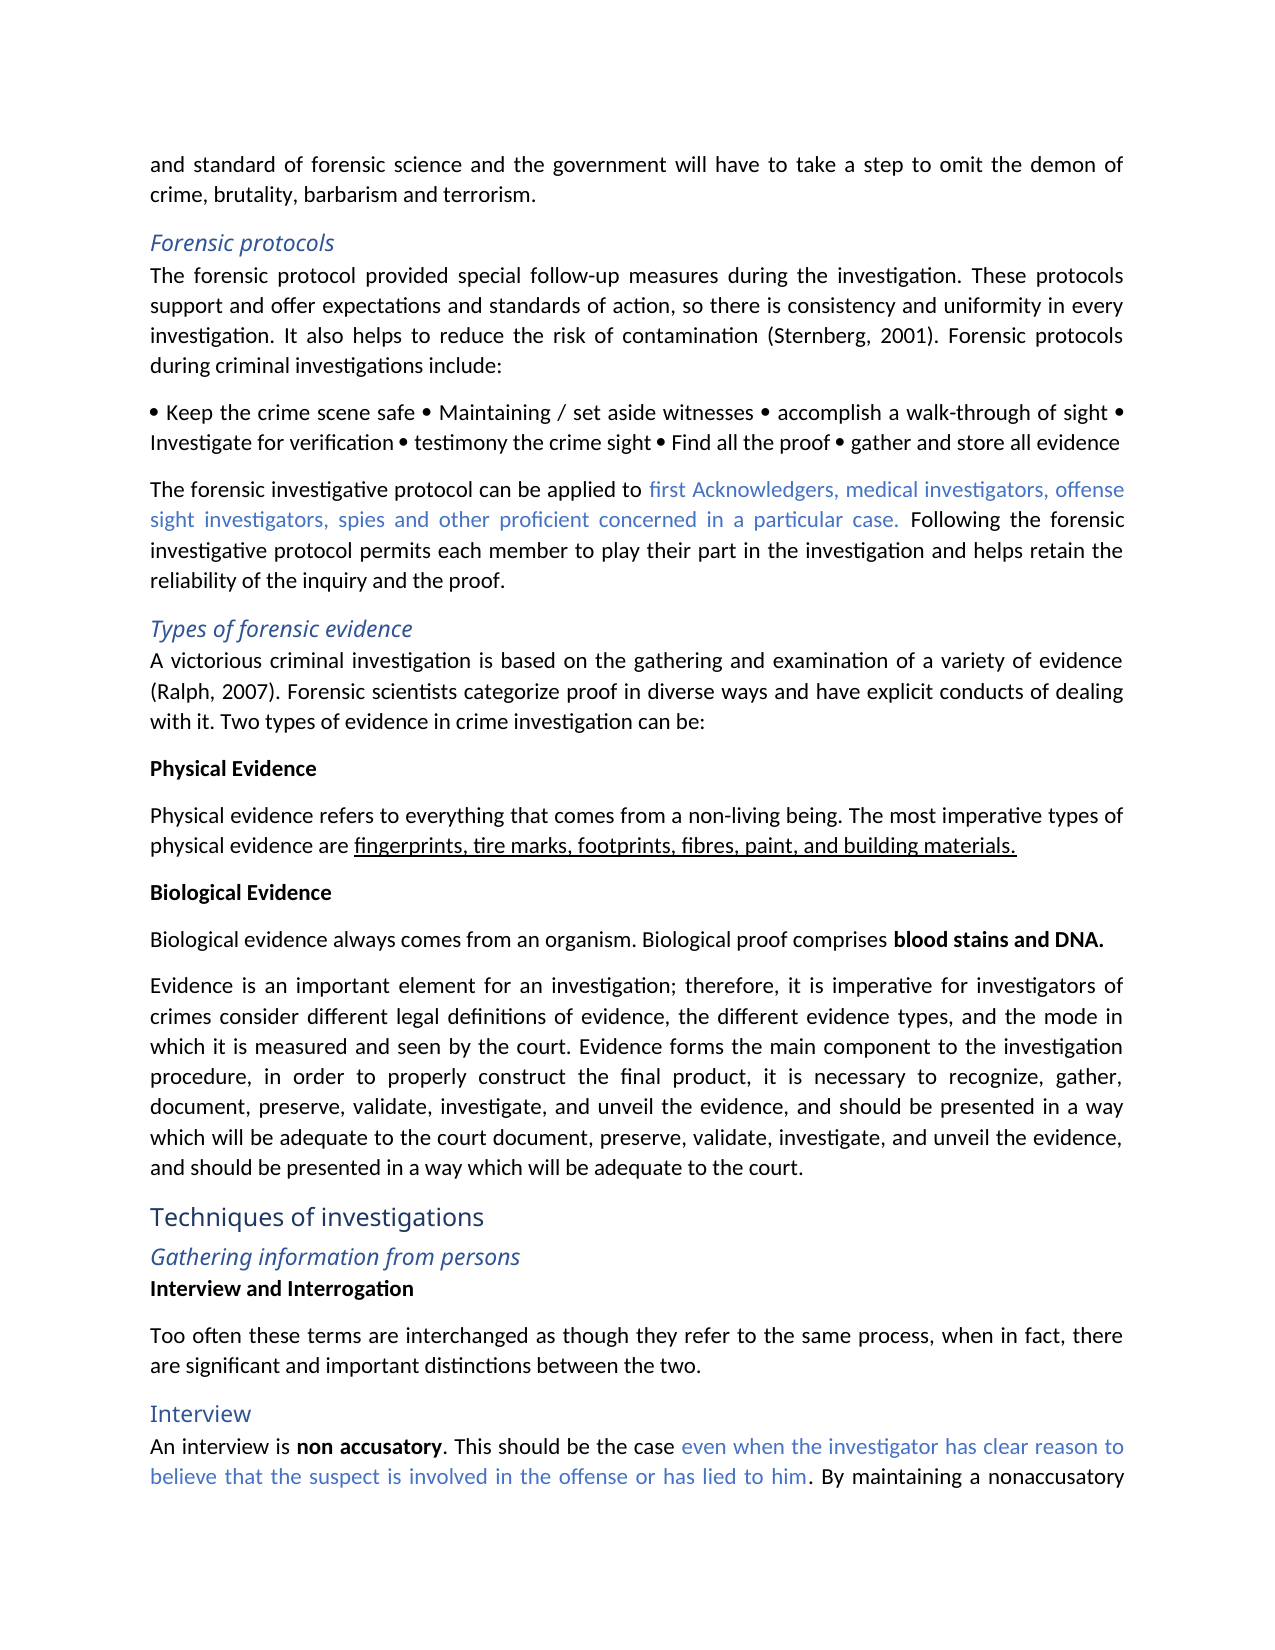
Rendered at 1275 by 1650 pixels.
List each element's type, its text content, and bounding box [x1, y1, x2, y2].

text Biological evidence always comes from an organism. Biological proof comprises blood stains and DNA. [150, 925, 1125, 953]
text Evidence is an important element for an investigation; therefore, it is imperative for investigators of crimes consider different legal definitions of evidence, the different evidence types, and the mode in which it is measured and seen by the court. Evidence forms the main component to the investigation procedure, in order to properly construct the final product, it is necessary to recognize, gather, document, preserve, validate, investigate, and unveil the evidence, and should be presented in a way which will be adequate to the court document, preserve, validate, investigate, and unveil the evidence, and should be presented in a way which will be adequate to the court. [150, 972, 1125, 1181]
subtitle Techniques of investigations [150, 1200, 1125, 1234]
text A victorious criminal investigation is based on the gathering and examination of a variety of evidence (Ralph, 2007). Forensic scientists categorize proof in diverse ways and have explicit conducts of dealing with it. Two types of evidence in crime investigation can be: [150, 647, 1125, 735]
subtitle Forensic protocols [150, 227, 1125, 258]
subtitle Interview [150, 1398, 1125, 1430]
text Keep the crime scene safe Maintaining / set aside witnesses accomplish a walk-through of sight Investigate for verification testimony the crime sight Find all the proof gather and store all evidence [150, 398, 1125, 457]
text Physical Evidence [150, 754, 1125, 782]
text Biological Evidence [150, 878, 1125, 906]
subtitle Types of forensic evidence [150, 613, 1125, 644]
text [150, 150, 1125, 208]
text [150, 1432, 1125, 1490]
subtitle Gathering information from persons [150, 1241, 1125, 1272]
text The forensic investigative protocol can be applied to first Acknowledgers, medical investigators, offense sight investigators, spies and other proficient concerned in a particular case. Following the forensic investigative protocol permits each member to play their part in the investigation and helps retain the reliability of the inquiry and the proof. [150, 475, 1125, 594]
text Too often these terms are interchanged as though they refer to the same process, when in fact, there are significant and important distinctions between the two. [150, 1321, 1125, 1379]
text Interview and Interrogation [150, 1274, 1125, 1302]
text The forensic protocol provided special follow-up measures during the investigation. These protocols support and offer expectations and standards of action, so there is consistency and uniformity in every investigation. It also helps to reduce the risk of contamination (Sternberg, 2001). Forensic protocols during criminal investigations include: [150, 261, 1125, 379]
text Physical evidence refers to everything that comes from a non-living being. The most imperative types of physical evidence are fingerprints, tire marks, footprints, fibres, paint, and building materials. [150, 801, 1125, 859]
